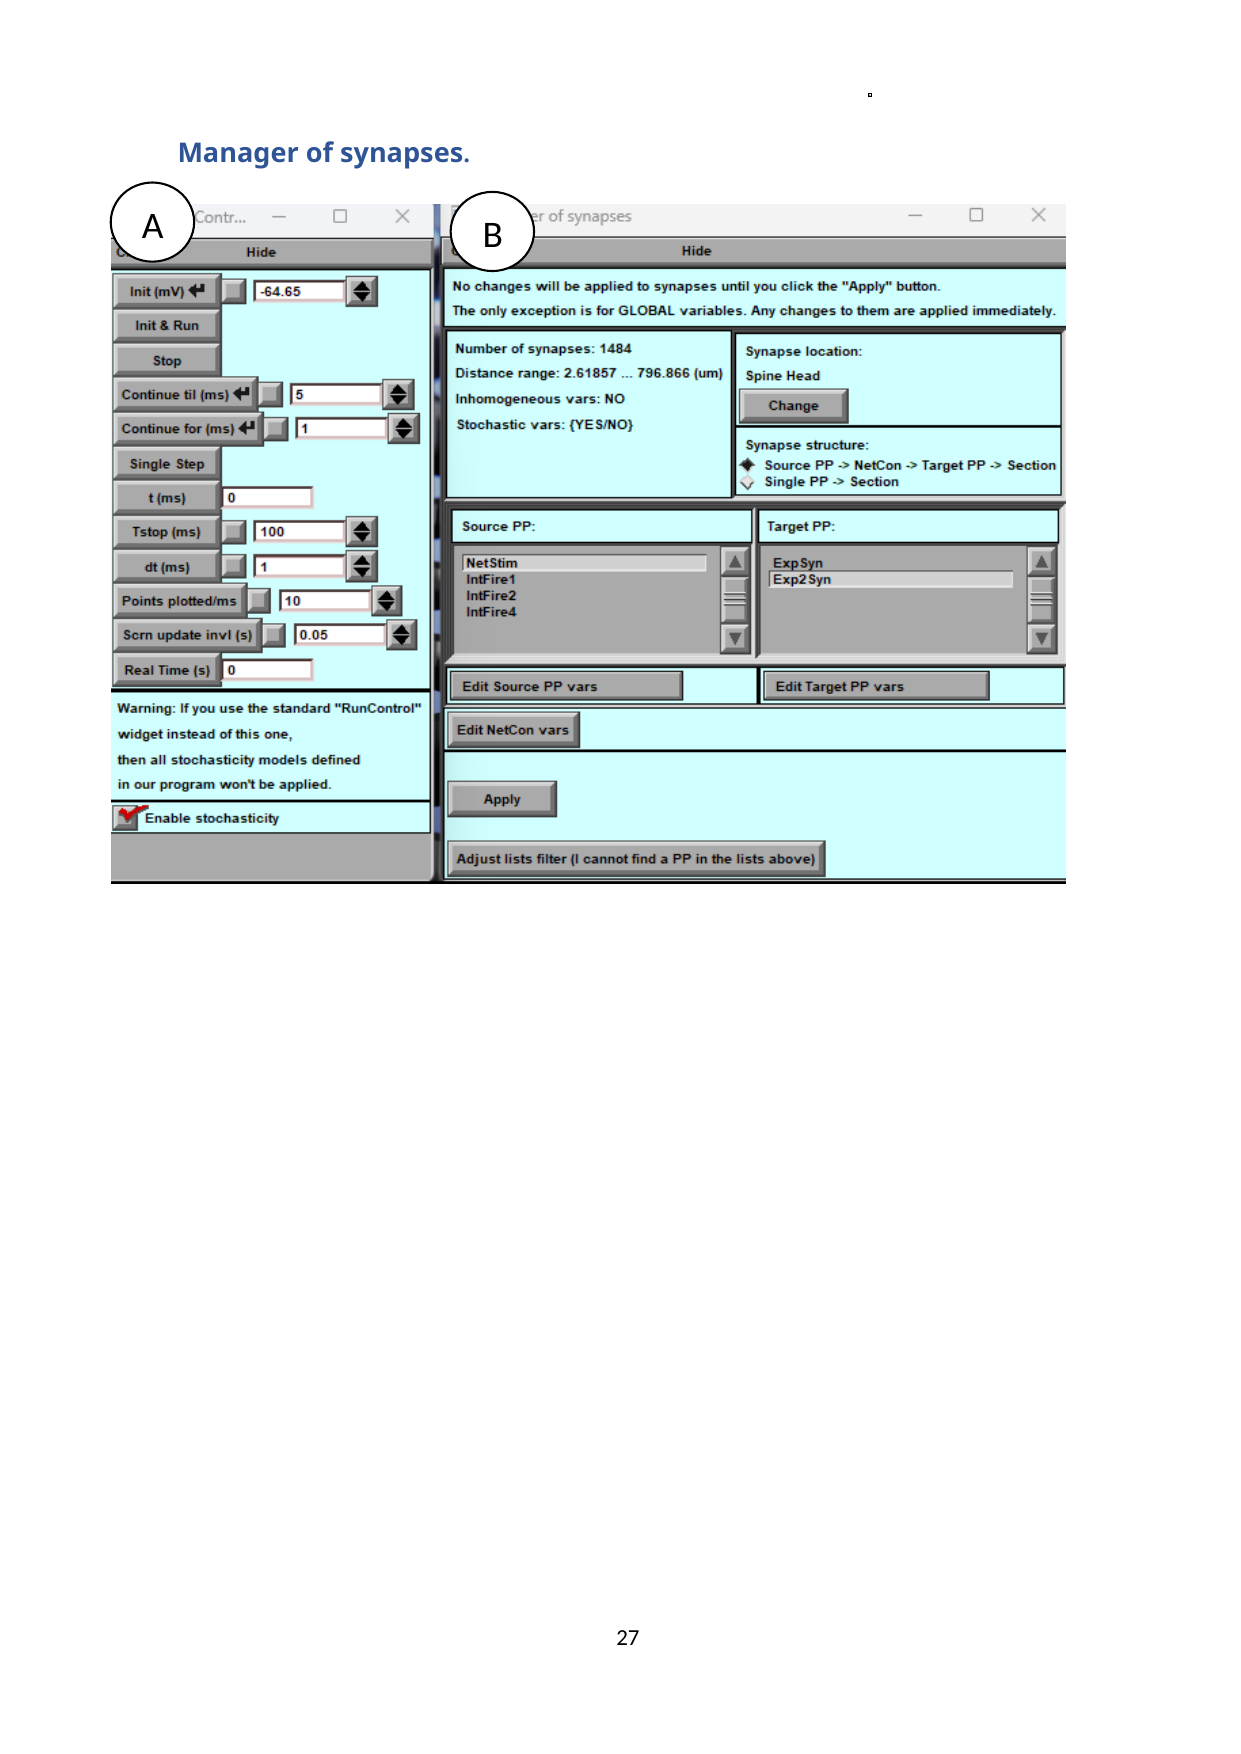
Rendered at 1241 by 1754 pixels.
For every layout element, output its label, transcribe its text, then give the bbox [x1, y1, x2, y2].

picture [111, 204, 1066, 884]
subtitle Manager of synapses. [103, 133, 1152, 170]
